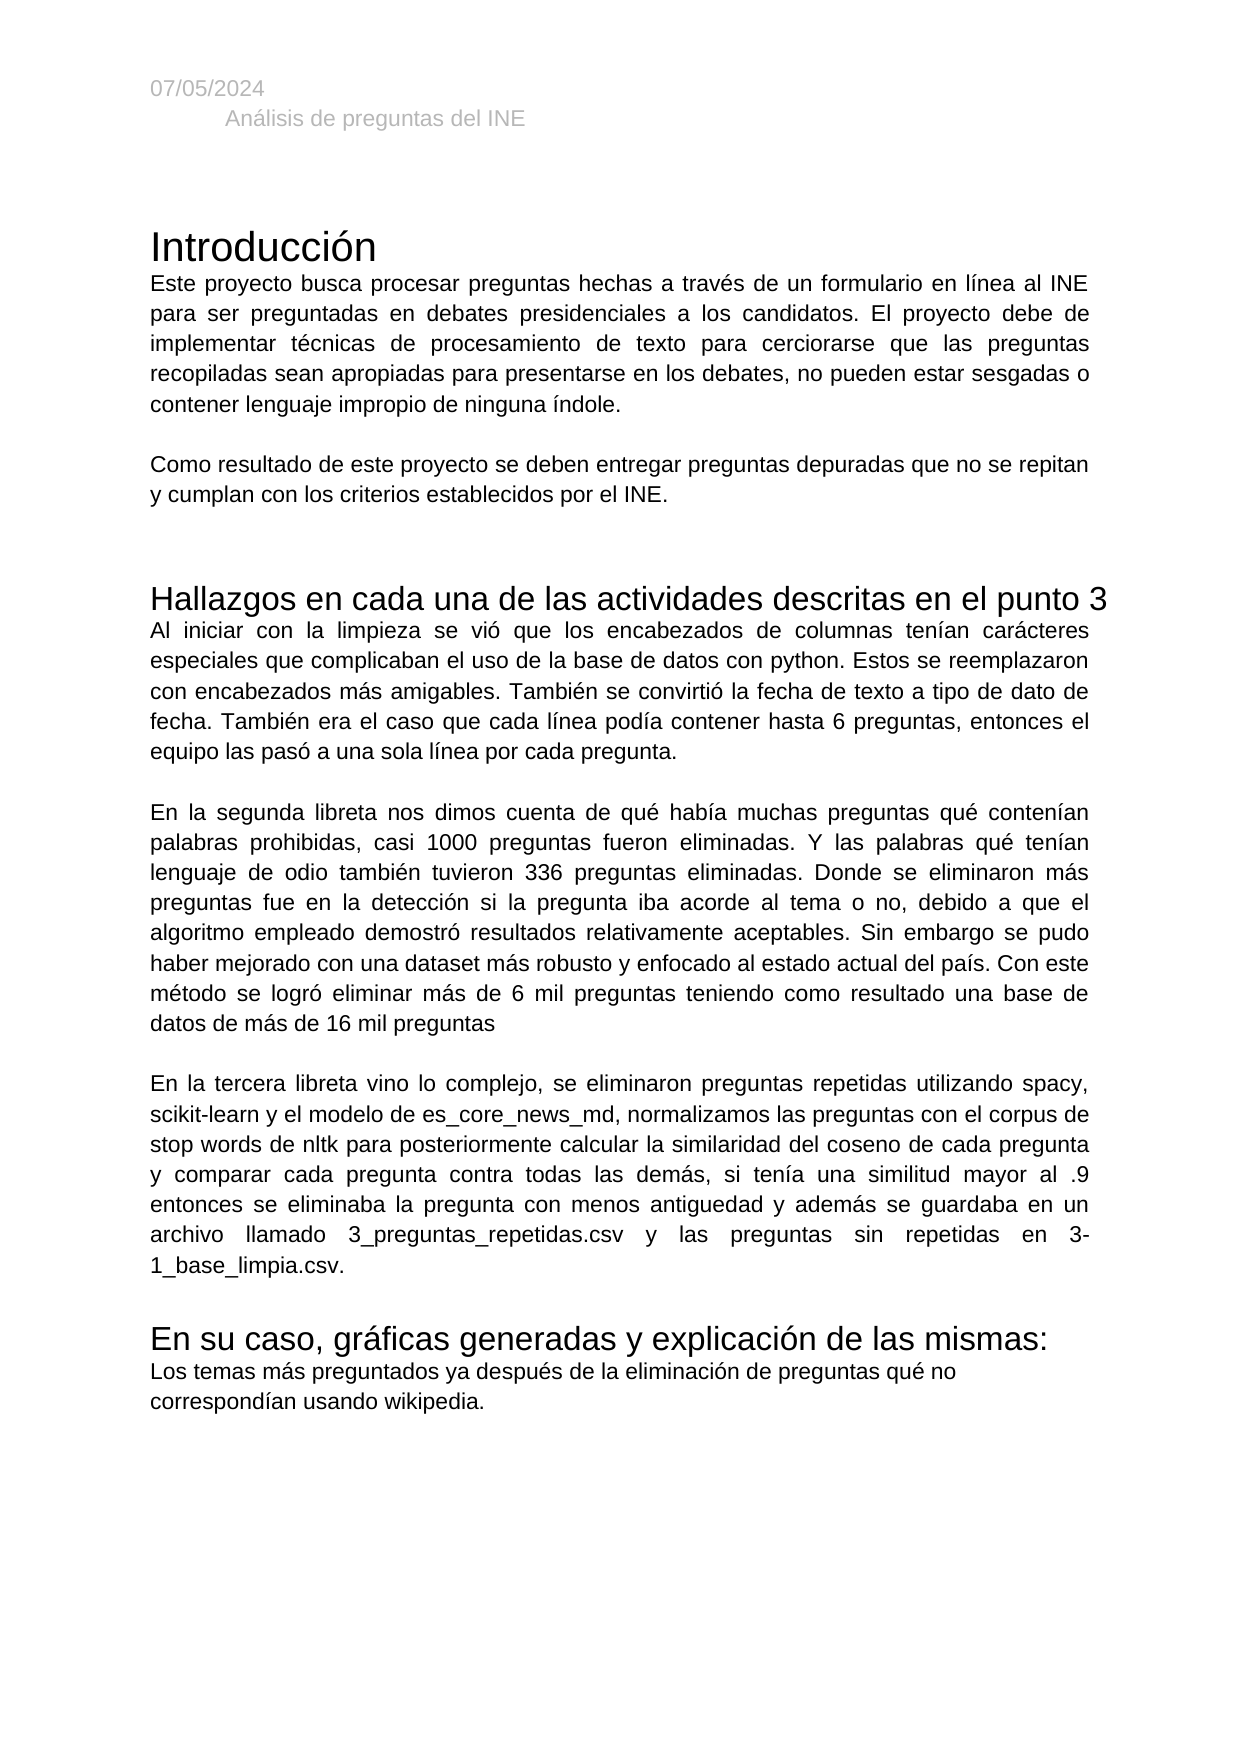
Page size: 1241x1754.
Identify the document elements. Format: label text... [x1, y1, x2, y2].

text Como resultado de este proyecto se deben entregar preguntas depuradas que no se repitan y cumplan con los criterios establecidos por el INE. [150, 451, 1090, 508]
text Este proyecto busca procesar preguntas hechas a través de un formulario en línea al INE para ser preguntadas en debates presidenciales a los candidatos. El proyecto debe de implementar técnicas de procesamiento de texto para cerciorarse que las preguntas recopiladas sean apropiadas para presentarse en los debates, no pueden estar sesgadas o contener lenguaje impropio de ninguna índole. [150, 270, 1090, 417]
subtitle En su caso, gráficas generadas y explicación de las mismas: [150, 1319, 1240, 1358]
text En la segunda libreta nos dimos cuenta de qué había muchas preguntas qué contenían palabras prohibidas, casi 1000 preguntas fueron eliminadas. Y las palabras qué tenían lenguaje de odio también tuvieron 336 preguntas eliminadas. Donde se eliminaron más preguntas fue en la detección si la pregunta iba acorde al tema o no, debido a que el algoritmo empleado demostró resultados relativamente aceptables. Sin embargo se pudo haber mejorado con una dataset más robusto y enfocado al estado actual del país. Con este método se logró eliminar más de 6 mil preguntas teniendo como resultado una base de datos de más de 16 mil preguntas [150, 798, 1090, 1036]
text Los temas más preguntados ya después de la eliminación de preguntas qué no correspondían usando wikipedia. [150, 1358, 1090, 1414]
subtitle Introducción [150, 222, 1240, 270]
text Al iniciar con la limpieza se vió que los encabezados de columnas tenían carácteres especiales que complicaban el uso de la base de datos con python. Estos se reemplazaron con encabezados más amigables. También se convirtió la fecha de texto a tipo de dato de fecha. También era el caso que cada línea podía contener hasta 6 preguntas, entonces el equipo las pasó a una sola línea por cada pregunta. [150, 617, 1090, 764]
text En la tercera libreta vino lo complejo, se eliminaron preguntas repetidas utilizando spacy, scikit-learn y el modelo de es_core_news_md, normalizamos las preguntas con el corpus de stop words de nltk para posteriormente calcular la similaridad del coseno de cada pregunta y comparar cada pregunta contra todas las demás, si tenía una similitud mayor al .9 entonces se eliminaba la pregunta con menos antiguedad y además se guardaba en un archivo llamado 3_preguntas_repetidas.csv y las preguntas sin repetidas en 3-1_base_limpia.csv. [150, 1070, 1090, 1278]
subtitle Hallazgos en cada una de las actividades descritas en el punto 3 [150, 579, 1240, 617]
